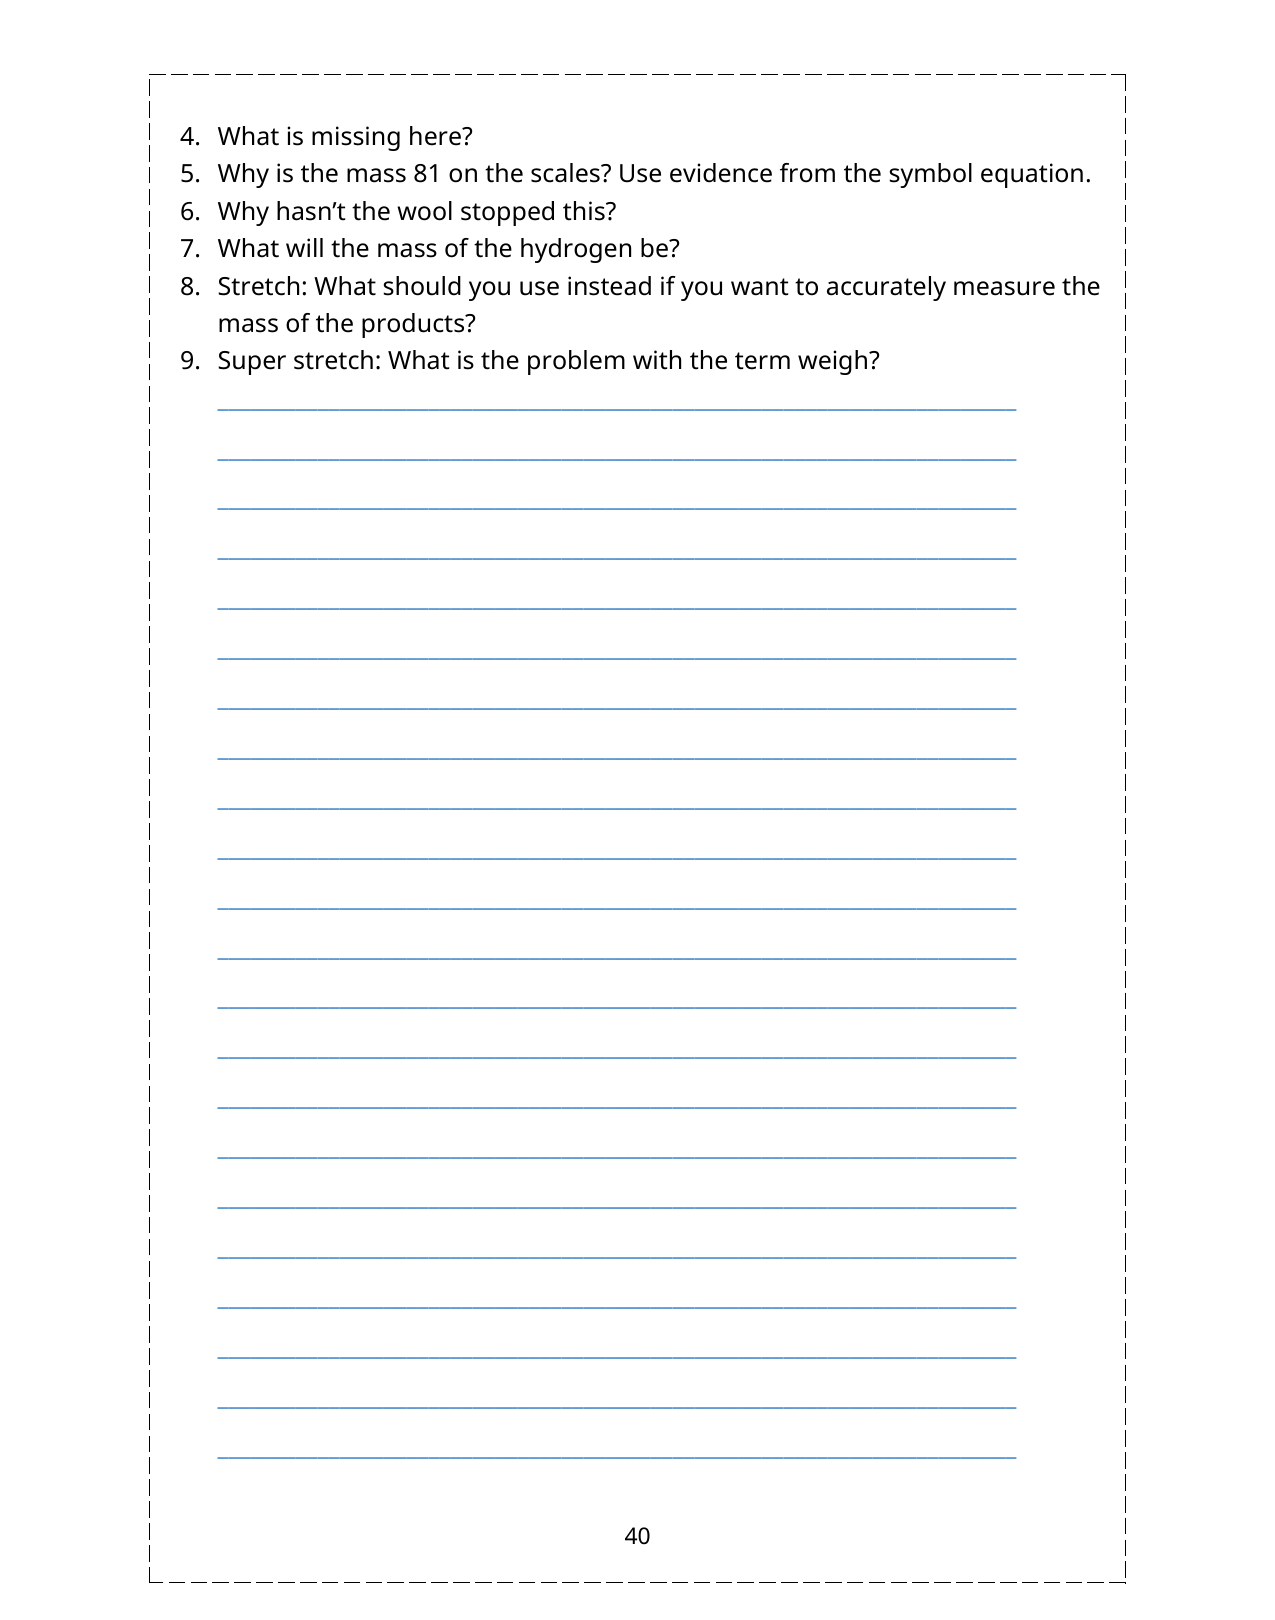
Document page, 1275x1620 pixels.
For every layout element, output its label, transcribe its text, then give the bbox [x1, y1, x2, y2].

text ________________________________________________________________________ [217, 1228, 1125, 1263]
text ________________________________________________________________________ [217, 680, 1125, 714]
text ________________________________________________________________________ [217, 1278, 1125, 1312]
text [217, 1428, 1125, 1462]
list Super stretch: What is the problem with the term weigh? [180, 343, 1125, 377]
list What will the mass of the hydrogen be? [180, 231, 1125, 265]
text ________________________________________________________________________ [217, 1029, 1125, 1063]
text ________________________________________________________________________ [217, 580, 1125, 614]
text ________________________________________________________________________ [217, 1179, 1125, 1213]
text ________________________________________________________________________ [217, 1079, 1125, 1113]
text ________________________________________________________________________ [217, 480, 1125, 514]
text ________________________________________________________________________ [217, 829, 1125, 863]
text ________________________________________________________________________ [217, 879, 1125, 913]
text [217, 1378, 1125, 1412]
list Why hasn’t the wool stopped this? [180, 193, 1125, 227]
text ________________________________________________________________________ [217, 630, 1125, 664]
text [217, 1328, 1125, 1362]
text ________________________________________________________________________ [217, 380, 1125, 414]
text ________________________________________________________________________ [217, 1129, 1125, 1163]
text ________________________________________________________________________ [217, 979, 1125, 1013]
text ________________________________________________________________________ [217, 729, 1125, 764]
list What is missing here? [180, 118, 1125, 153]
text ________________________________________________________________________ [217, 530, 1125, 564]
list Why is the mass 81 on the scales? Use evidence from the symbol equation. [180, 156, 1125, 190]
text ________________________________________________________________________ [217, 779, 1125, 813]
text ________________________________________________________________________ [217, 430, 1125, 464]
list Stretch: What should you use instead if you want to accurately measure the mass of the products? [180, 268, 1125, 339]
text ________________________________________________________________________ [217, 929, 1125, 963]
